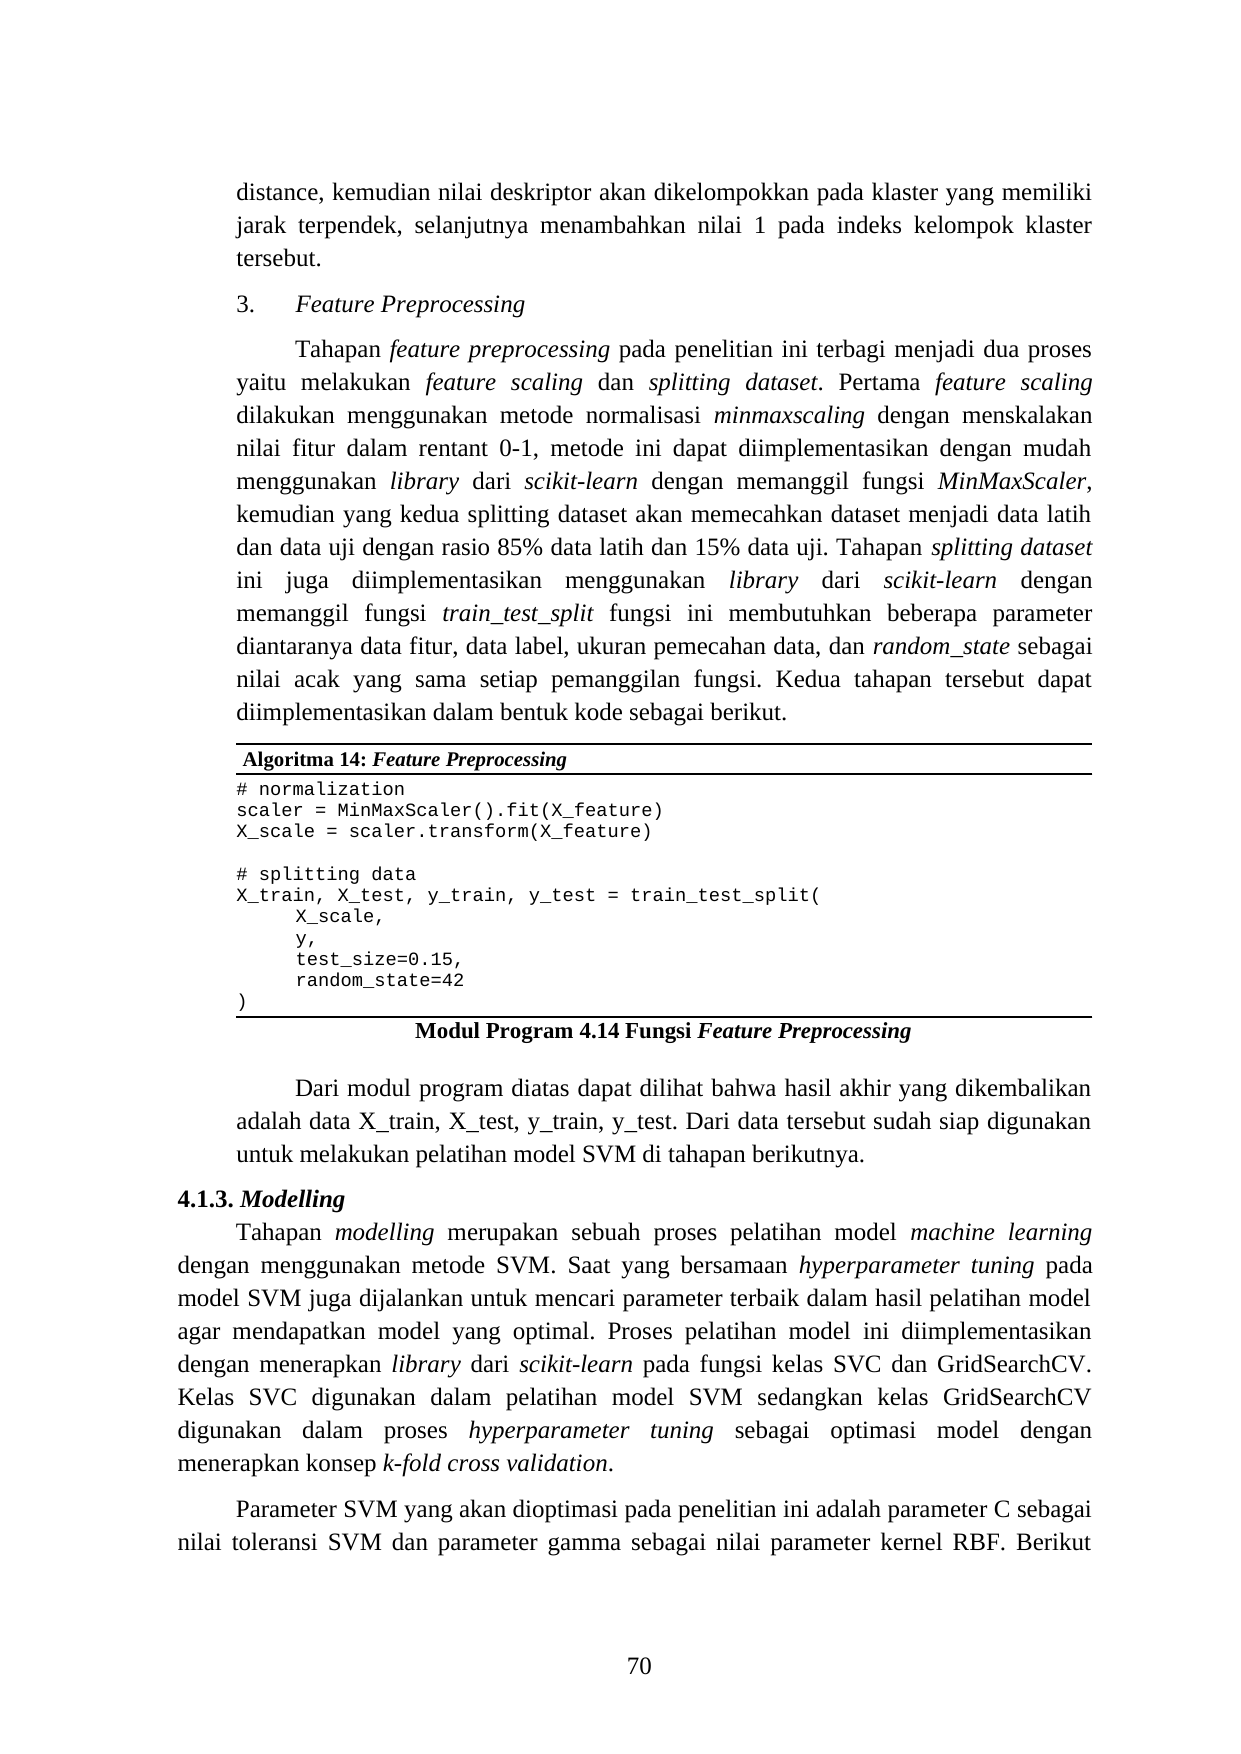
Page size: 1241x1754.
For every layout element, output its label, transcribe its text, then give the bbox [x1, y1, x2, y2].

text test_size=0.15, [236, 950, 1092, 971]
text Dari modul program diatas dapat dilihat bahwa hasil akhir yang dikembalikan adalah data X_train, X_test, y_train, y_test. Dari data tersebut sudah siap digunakan untuk melakukan pelatihan model SVM di tahapan berikutnya. [236, 1073, 1092, 1168]
text X_scale = scaler.transform(X_feature) [236, 822, 1092, 843]
text Tahapan feature preprocessing pada penelitian ini terbagi menjadi dua proses yaitu melakukan feature scaling dan splitting dataset. Pertama feature scaling dilakukan menggunakan metode normalisasi minmaxscaling dengan menskalakan nilai fitur dalam rentant 0-1, metode ini dapat diimplementasikan dengan mudah menggunakan library dari scikit-learn dengan memanggil fungsi MinMaxScaler, kemudian yang kedua splitting dataset akan memecahkan dataset menjadi data latih dan data uji dengan rasio 85% data latih dan 15% data uji. Tahapan splitting dataset ini juga diimplementasikan menggunakan library dari scikit-learn dengan memanggil fungsi train_test_split fungsi ini membutuhkan beberapa parameter diantaranya data fitur, data label, ukuran pemecahan data, dan random_state sebagai nilai acak yang sama setiap pemanggilan fungsi. Kedua tahapan tersebut dapat diimplementasikan dalam bentuk kode sebagai berikut. [236, 334, 1092, 726]
text scaler = MinMaxScaler().fit(X_feature) [236, 801, 1092, 822]
text X_train, X_test, y_train, y_test = train_test_split( [236, 886, 1092, 907]
text random_state=42 [236, 971, 1092, 992]
text Modul Program 4.14 Fungsi Feature Preprocessing [236, 1018, 1092, 1044]
text Algoritma 14: Feature Preprocessing [236, 745, 1092, 773]
text Tahapan modelling merupakan sebuah proses pelatihan model machine learning dengan menggunakan metode SVM. Saat yang bersamaan hyperparameter tuning pada model SVM juga dijalankan untuk mencari parameter terbaik dalam hasil pelatihan model agar mendapatkan model yang optimal. Proses pelatihan model ini diimplementasikan dengan menerapkan library dari scikit-learn pada fungsi kelas SVC dan GridSearchCV. Kelas SVC digunakan dalam pelatihan model SVM sedangkan kelas GridSearchCV digunakan dalam proses hyperparameter tuning sebagai optimasi model dengan menerapkan konsep k-fold cross validation. [177, 1217, 1092, 1477]
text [236, 177, 1092, 272]
text # splitting data [236, 865, 1092, 886]
list Feature Preprocessing [236, 289, 1092, 317]
text ) [236, 992, 1092, 1016]
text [177, 1494, 1092, 1556]
text X_scale, [236, 907, 1092, 928]
text # normalization [236, 780, 1092, 801]
text 4.1.3. Modelling [177, 1184, 1092, 1213]
text y, [236, 928, 1092, 950]
